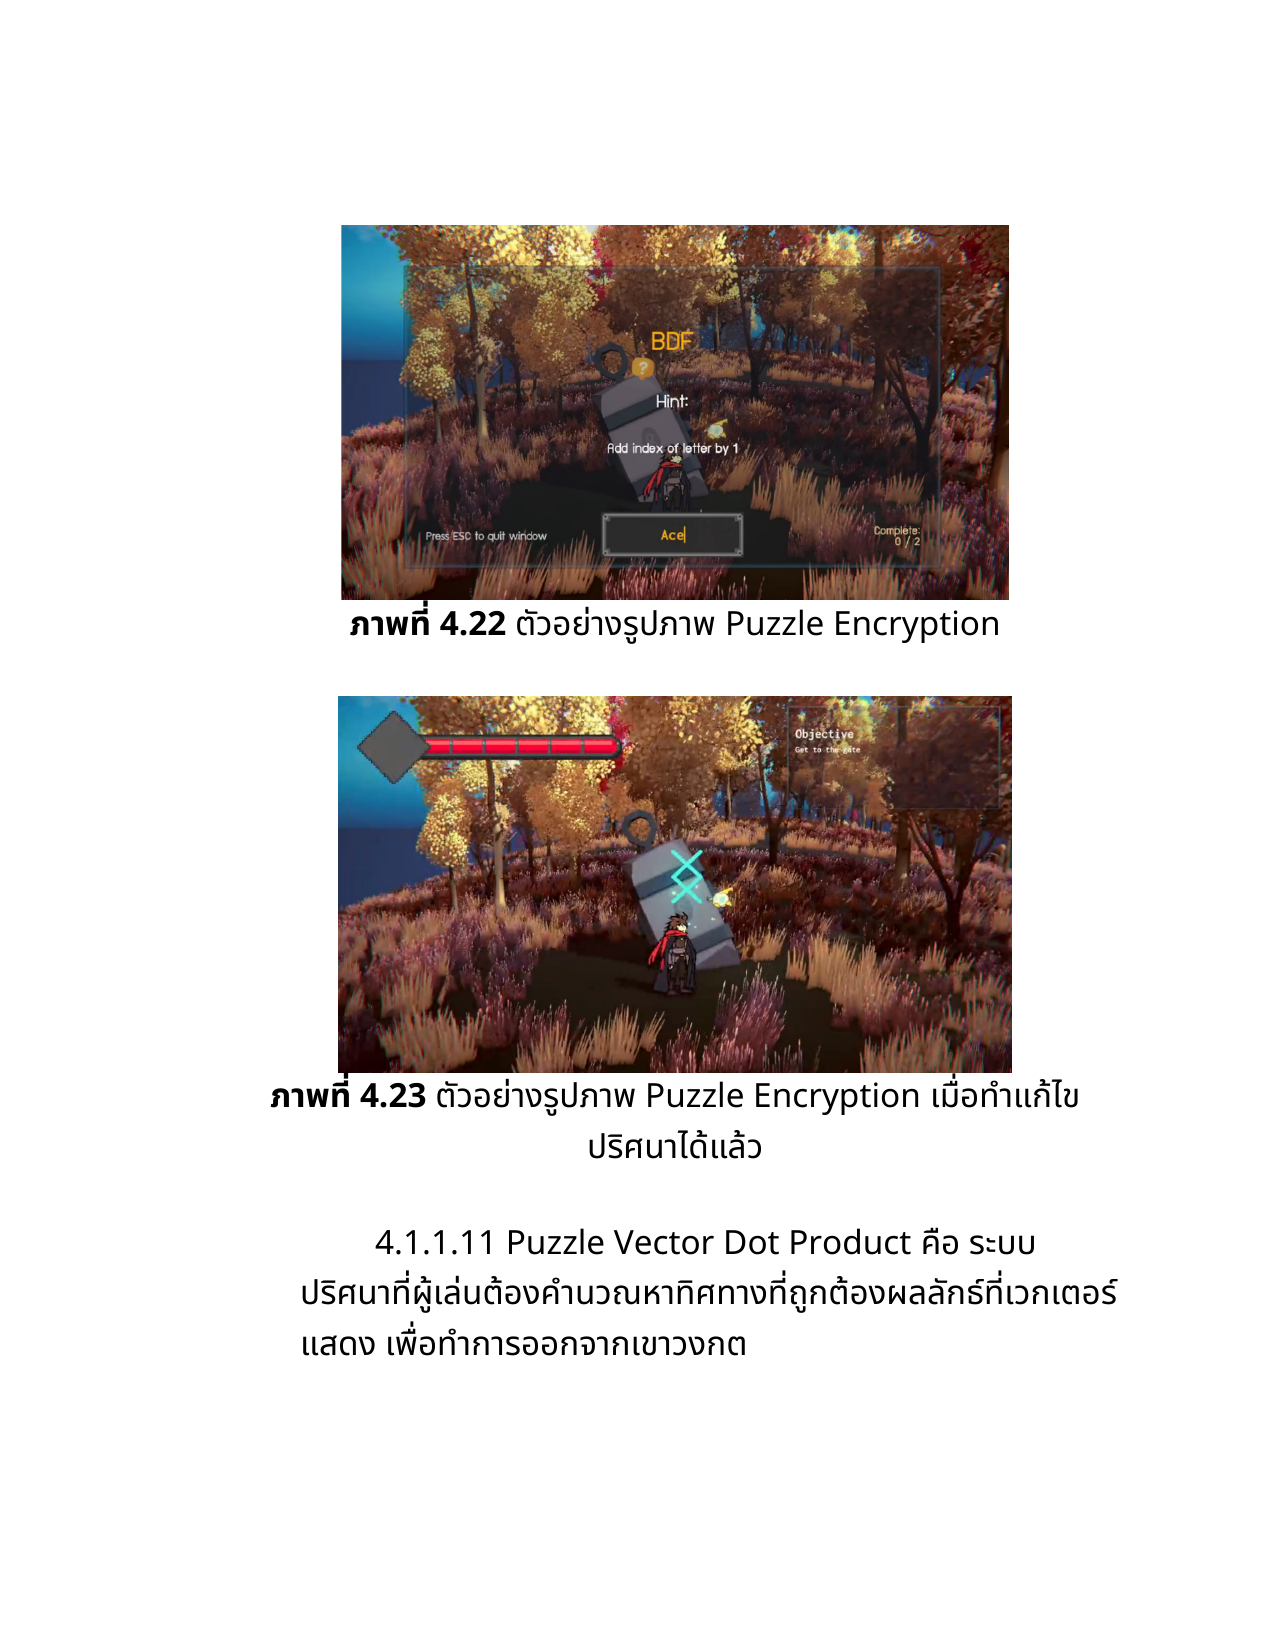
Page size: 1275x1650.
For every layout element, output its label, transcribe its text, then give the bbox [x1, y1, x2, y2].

text ภาพที่ 4.22 ตัวอย่างรูปภาพ Puzzle Encryption [225, 600, 1125, 651]
picture [341, 225, 1009, 600]
text ภาพที่ 4.23 ตัวอย่างรูปภาพ Puzzle Encryption เมื่อทำแก้ไขปริศนาได้แล้ว [225, 1072, 1125, 1173]
picture [338, 696, 1012, 1073]
text 4.1.1.11 Puzzle Vector Dot Product คือ ระบบปริศนาที่ผู้เล่นต้องคำนวณหาทิศทางที่ถูกต้องผลลักธ์ที่เวกเตอร์แสดง เพื่อทำการออกจากเขาวงกต [300, 1219, 1125, 1370]
